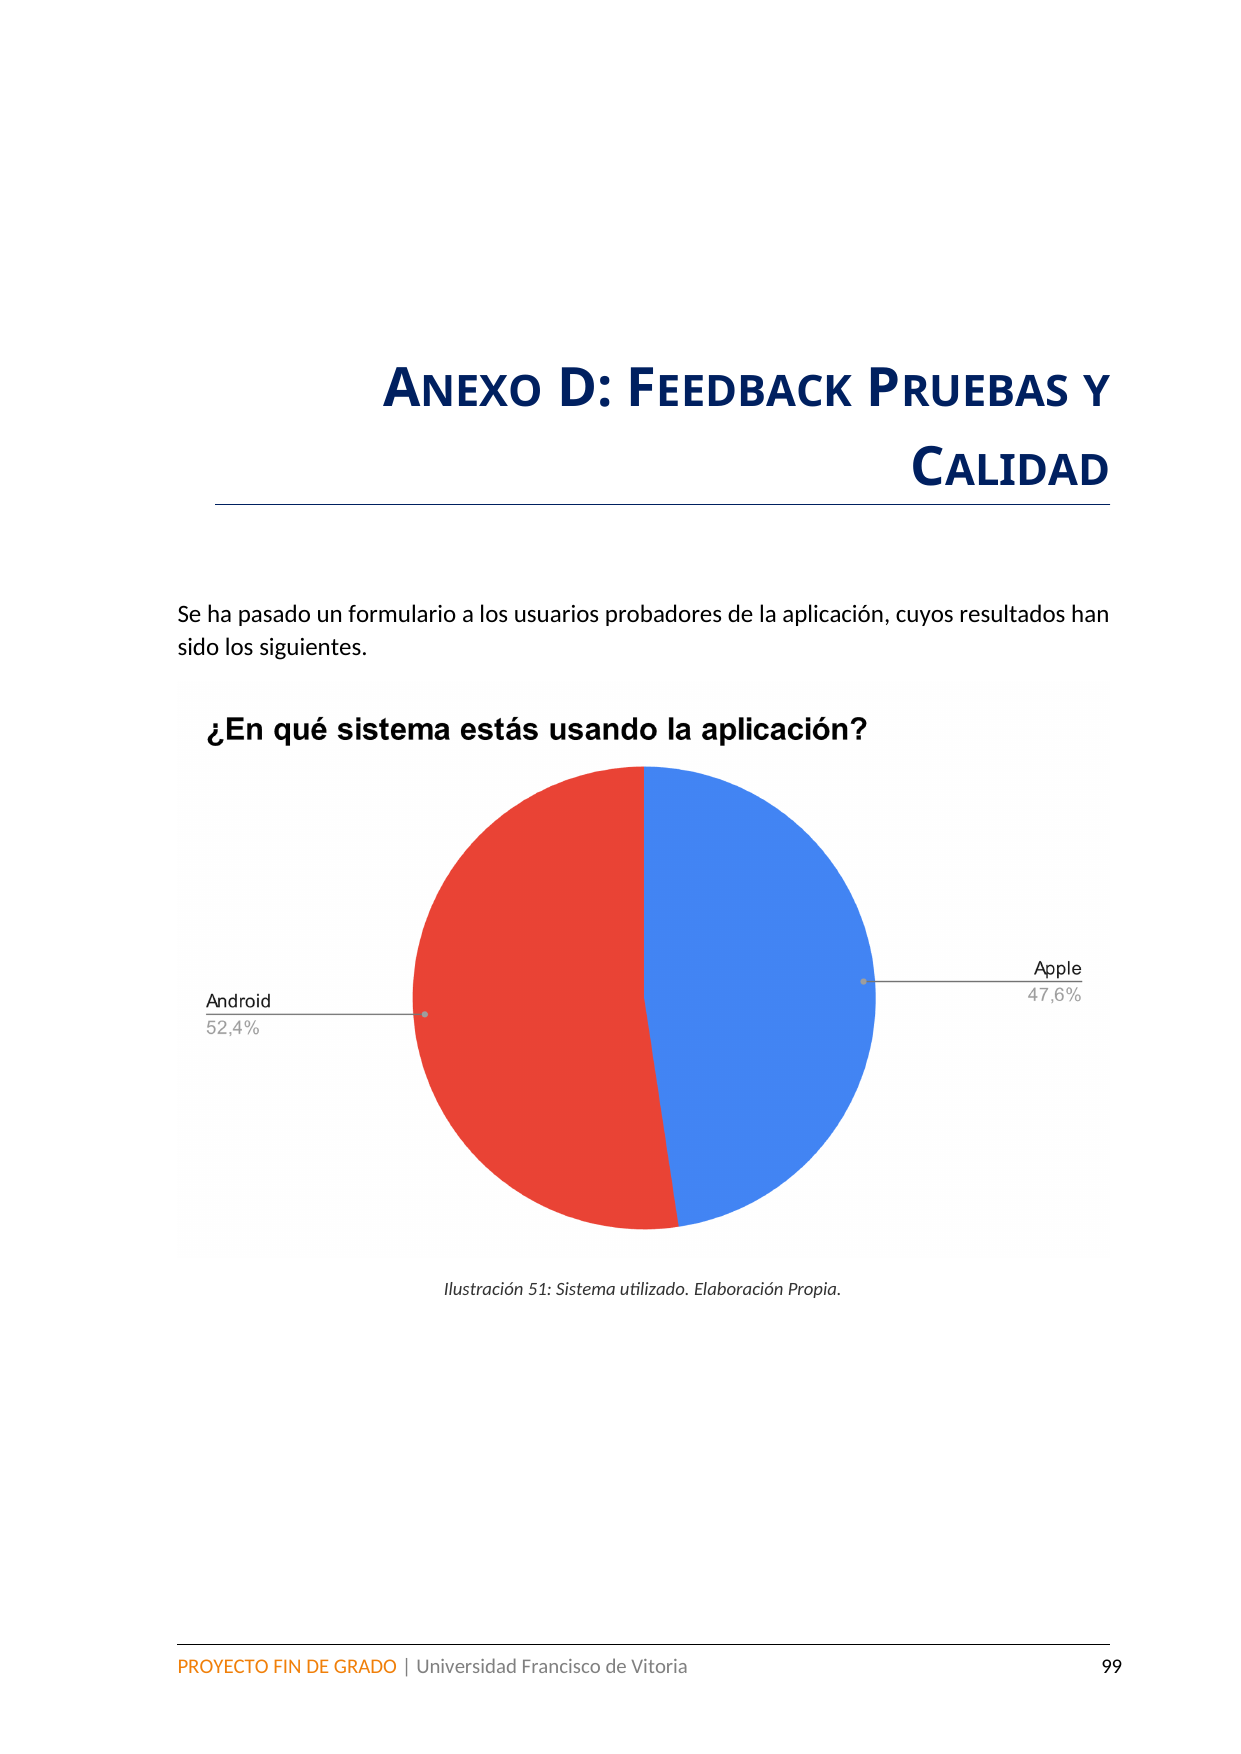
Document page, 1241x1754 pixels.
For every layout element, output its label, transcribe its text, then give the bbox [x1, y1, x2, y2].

text Ilustración 51: Sistema utilizado. Elaboración Propia. [177, 1277, 1110, 1300]
text Se ha pasado un formulario a los usuarios probadores de la aplicación, cuyos resultados han sido los siguientes. [177, 599, 1110, 662]
subtitle Anexo D: Feedback Pruebas y Calidad [215, 348, 1110, 504]
picture [177, 681, 1111, 1258]
